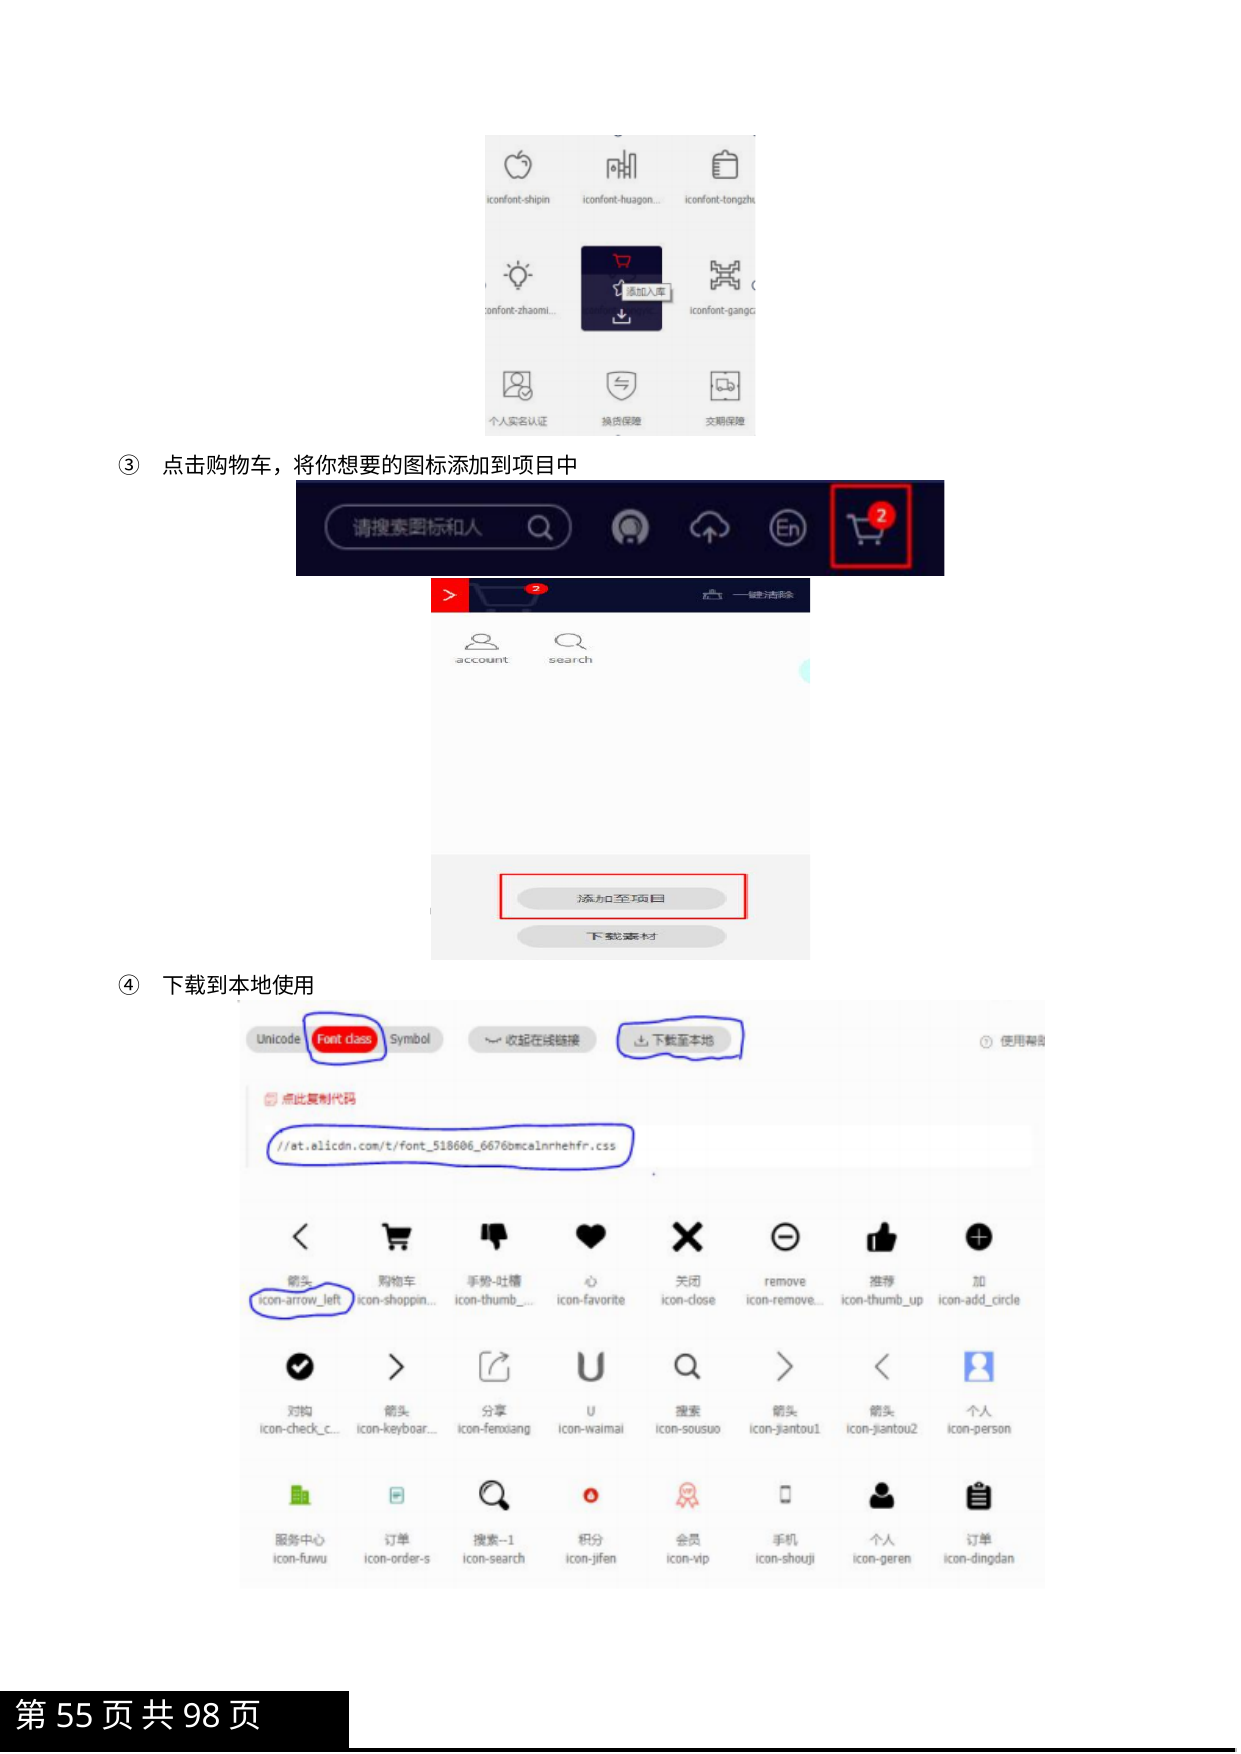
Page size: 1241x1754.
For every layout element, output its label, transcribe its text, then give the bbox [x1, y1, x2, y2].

picture [237, 1000, 1045, 1603]
list 点击购物车，将你想要的图标添加到项目中 [75, 448, 1165, 481]
list 下载到本地使用 [75, 968, 1165, 1001]
picture [0, 1691, 1241, 1752]
picture [430, 578, 811, 960]
picture [485, 135, 756, 436]
picture [296, 480, 945, 576]
